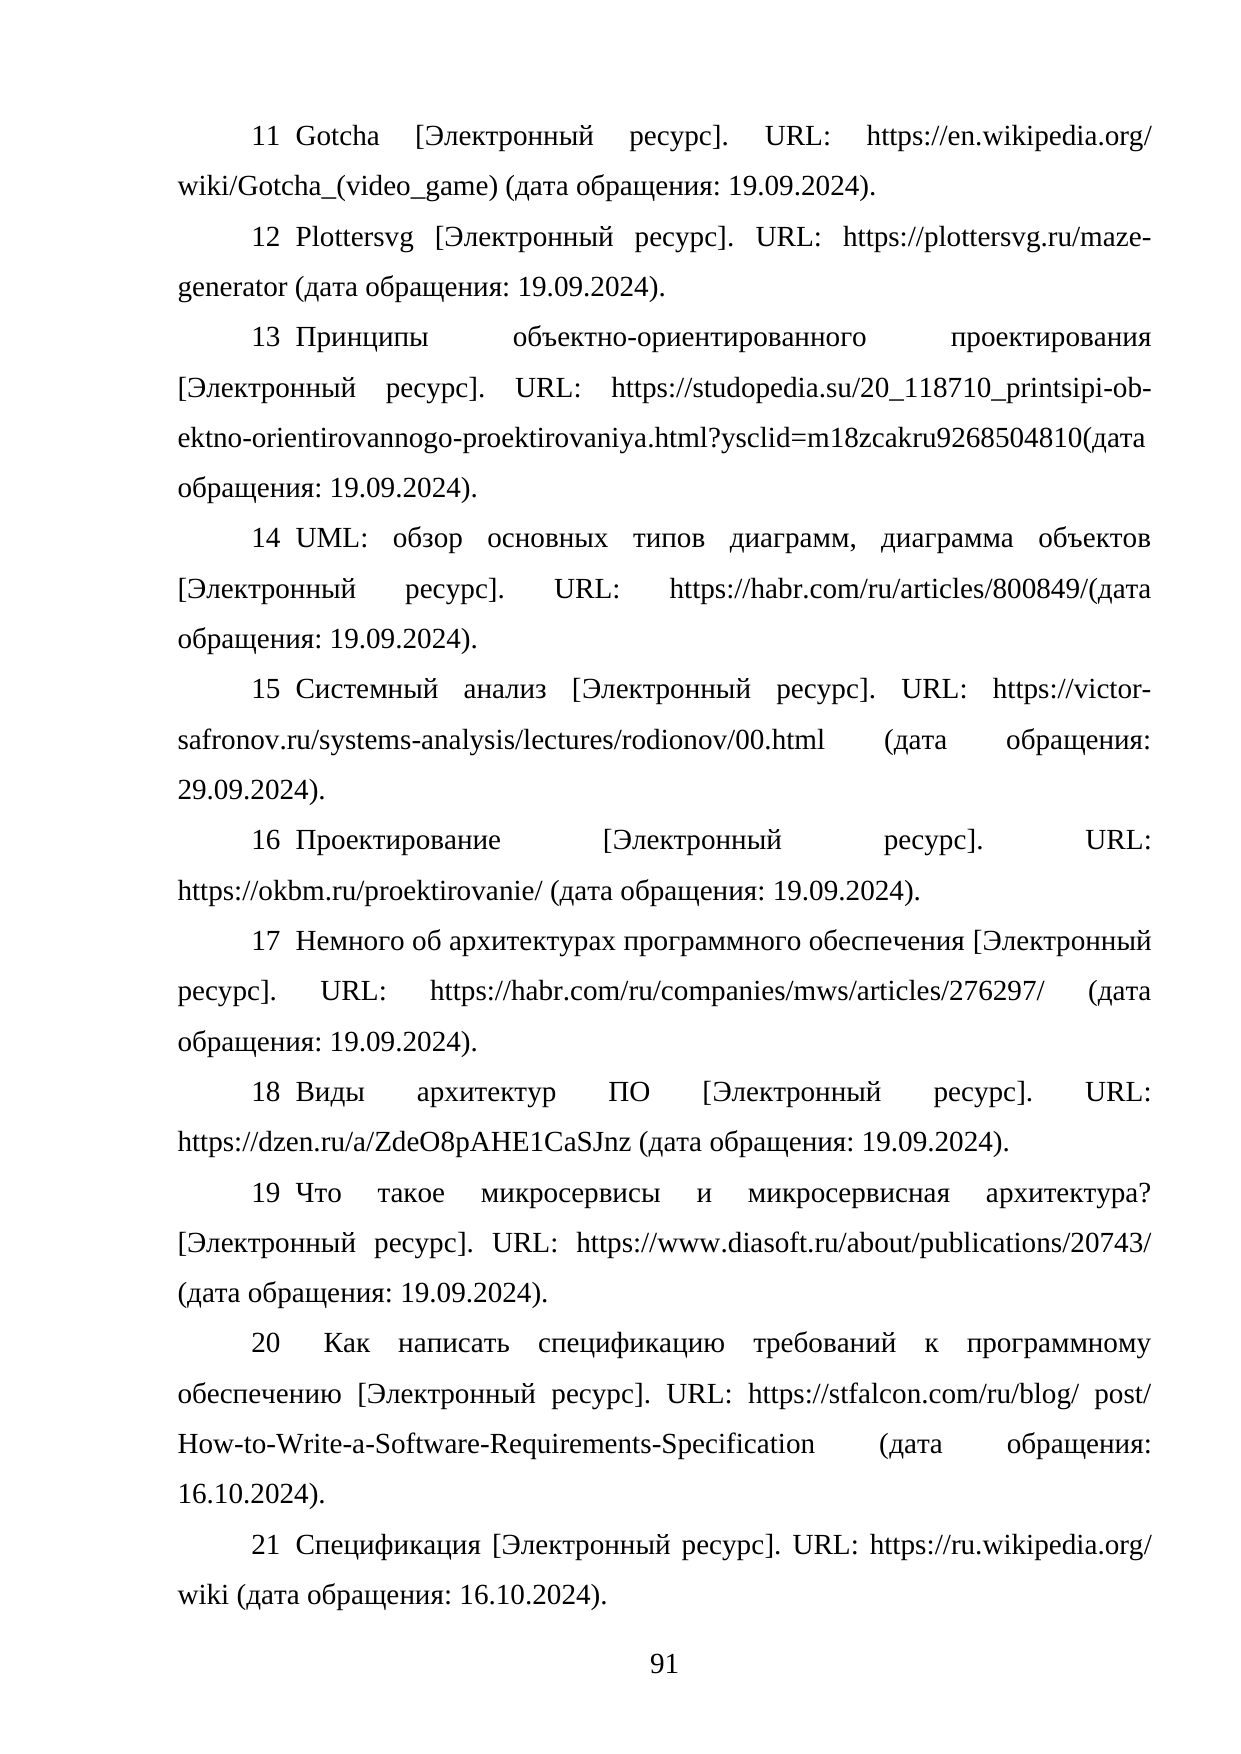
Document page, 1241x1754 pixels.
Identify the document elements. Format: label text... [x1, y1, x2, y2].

text Gotcha [Электронный ресурс]. URL: https://en.wikipedia.org/ wiki/Gotcha_(video_game) (дата обращения: 19.09.2024). [177, 118, 1152, 202]
text Проектирование [Электронный ресурс]. URL: https://okbm.ru/proektirovanie/ (дата обращения: 19.09.2024). [177, 822, 1152, 906]
text Системный анализ [Электронный ресурс]. URL: https://victor-safronov.ru/systems-analysis/lectures/rodionov/00.html (дата обращения: 29.09.2024). [177, 672, 1152, 806]
text Что такое микросервисы и микросервисная архитектура? [Электронный ресурс]. URL: https://www.diasoft.ru/about/publications/20743/ (дата обращения: 19.09.2024). [177, 1175, 1152, 1309]
text UML: обзор основных типов диаграмм, диаграмма объектов [Электронный ресурс]. URL: https://habr.com/ru/articles/800849/(дата обращения: 19.09.2024). [177, 521, 1152, 655]
text Как написать спецификацию требований к программному обеспечению [Электронный ресурс]. URL: https://stfalcon.com/ru/blog/ post/ How-to-Write-a-Software-Requirements-Specification (дата обращения: 16.10.2024). [177, 1326, 1152, 1510]
text Plottersvg [Электронный ресурс]. URL: https://plottersvg.ru/maze-generator (дата обращения: 19.09.2024). [177, 219, 1152, 303]
text Принципы объектно-ориентированного проектирования [Электронный ресурс]. URL: https://studopedia.su/20_118710_printsipi-ob-ektno-orientirovannogo-proektirovaniya.html?ysclid=m18zcakru9268504810(дата обращения: 19.09.2024). [177, 319, 1152, 504]
text Немного об архитектурах программного обеспечения [Электронный ресурс]. URL: https://habr.com/ru/companies/mws/articles/276297/ (дата обращения: 19.09.2024). [177, 923, 1152, 1057]
text Спецификация [Электронный ресурс]. URL: https://ru.wikipedia.org/ wiki (дата обращения: 16.10.2024). [177, 1527, 1152, 1611]
text Виды архитектур ПО [Электронный ресурс]. URL: https://dzen.ru/a/ZdeO8pAHE1CaSJnz (дата обращения: 19.09.2024). [177, 1074, 1152, 1158]
